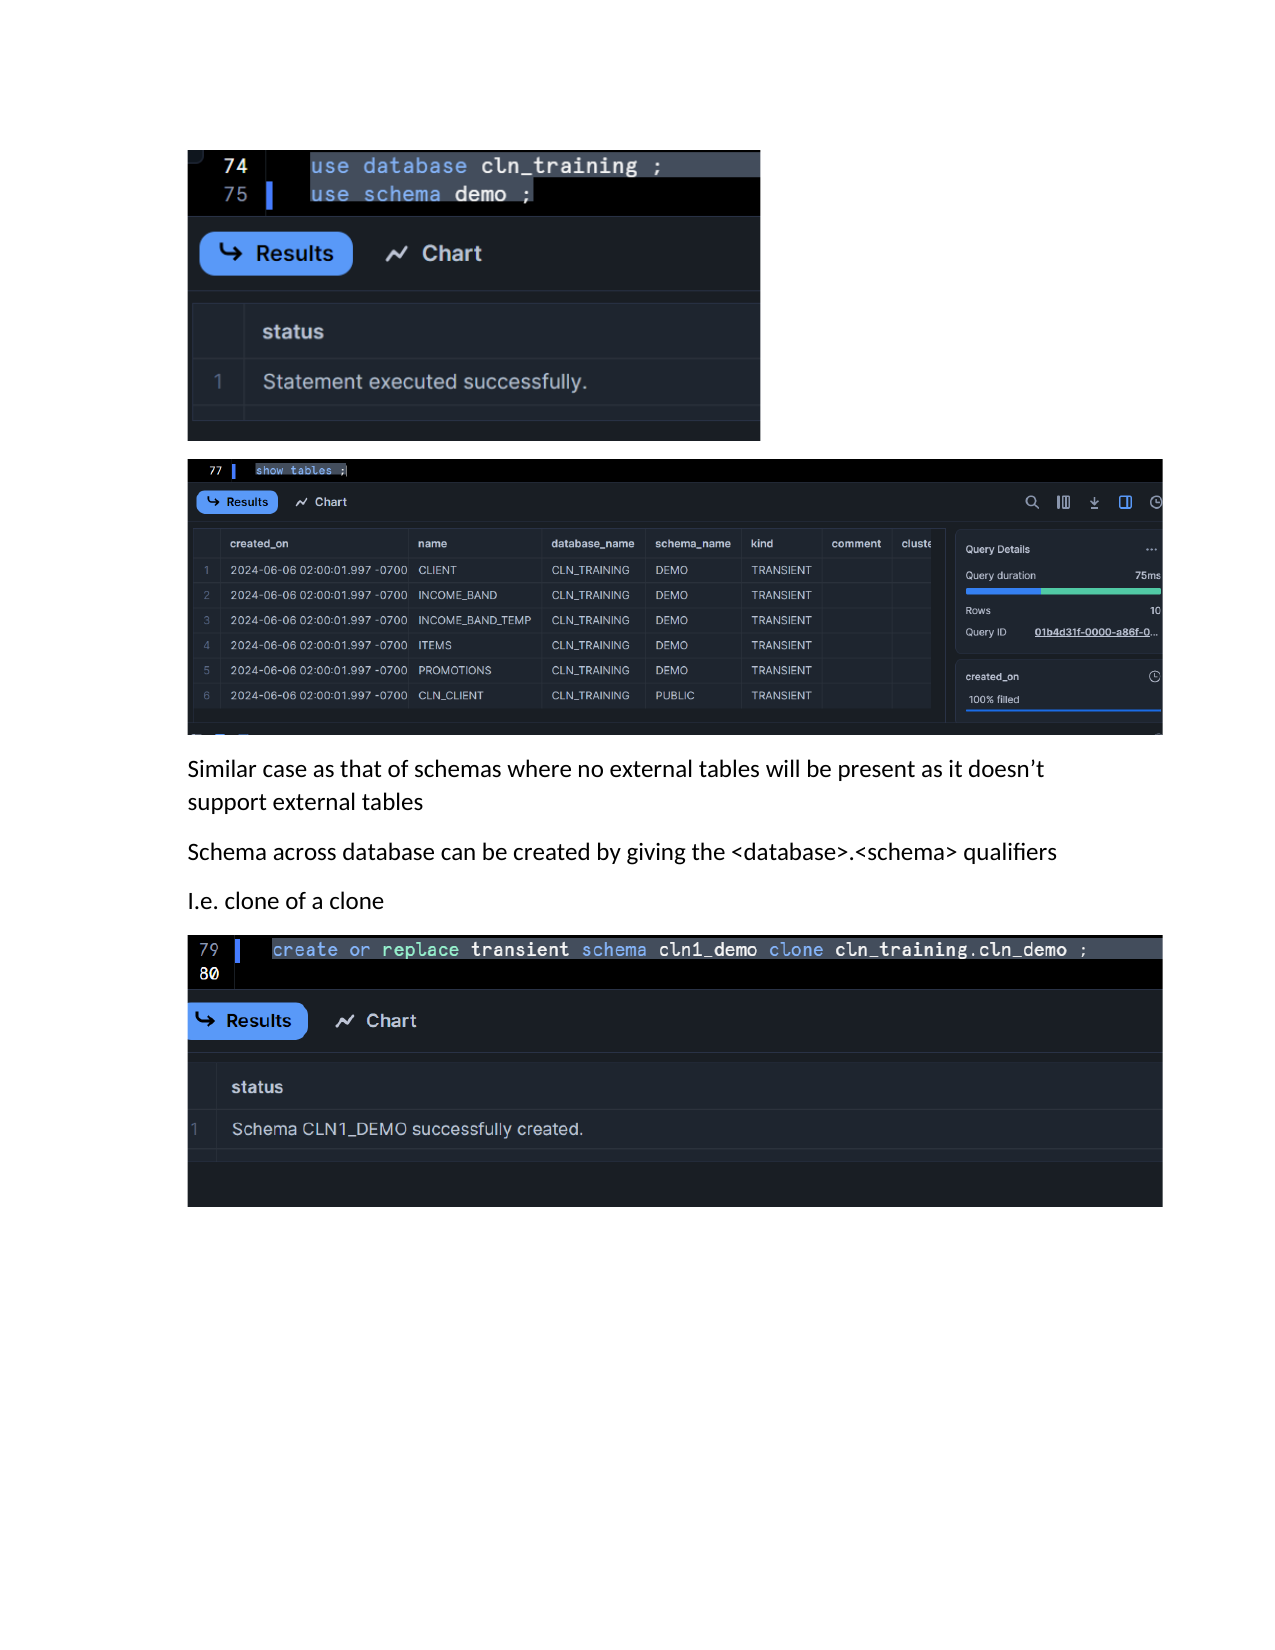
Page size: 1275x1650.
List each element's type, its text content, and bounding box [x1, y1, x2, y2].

text Similar case as that of schemas where no external tables will be present as it doesn’t support external tables [187, 753, 1125, 817]
text I.e. clone of a clone [187, 885, 1125, 916]
picture [187, 935, 1163, 1207]
text Schema across database can be created by giving the <database>.<schema> qualifiers [187, 836, 1125, 866]
picture [187, 150, 761, 441]
picture [187, 459, 1163, 735]
